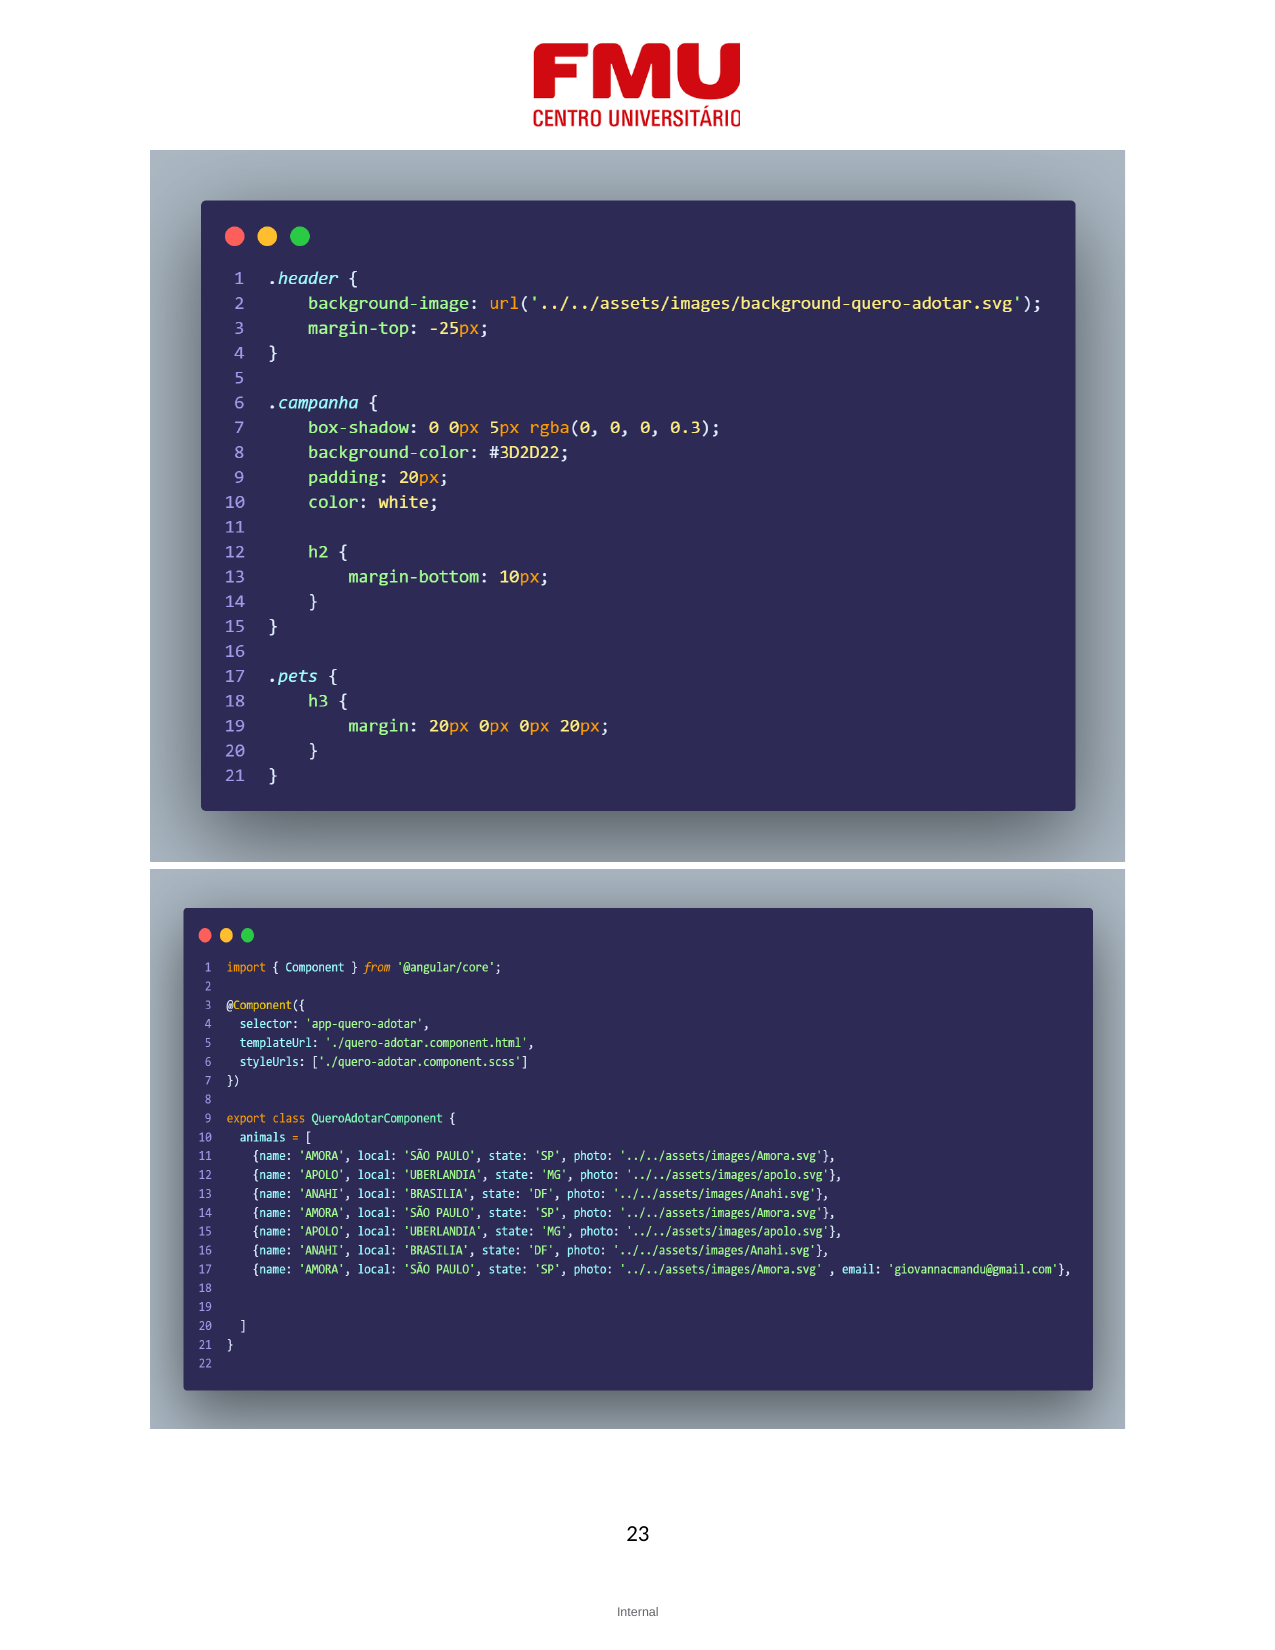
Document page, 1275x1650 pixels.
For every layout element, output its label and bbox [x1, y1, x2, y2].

picture [150, 150, 1125, 862]
picture [150, 869, 1125, 1429]
picture [530, 34, 740, 131]
